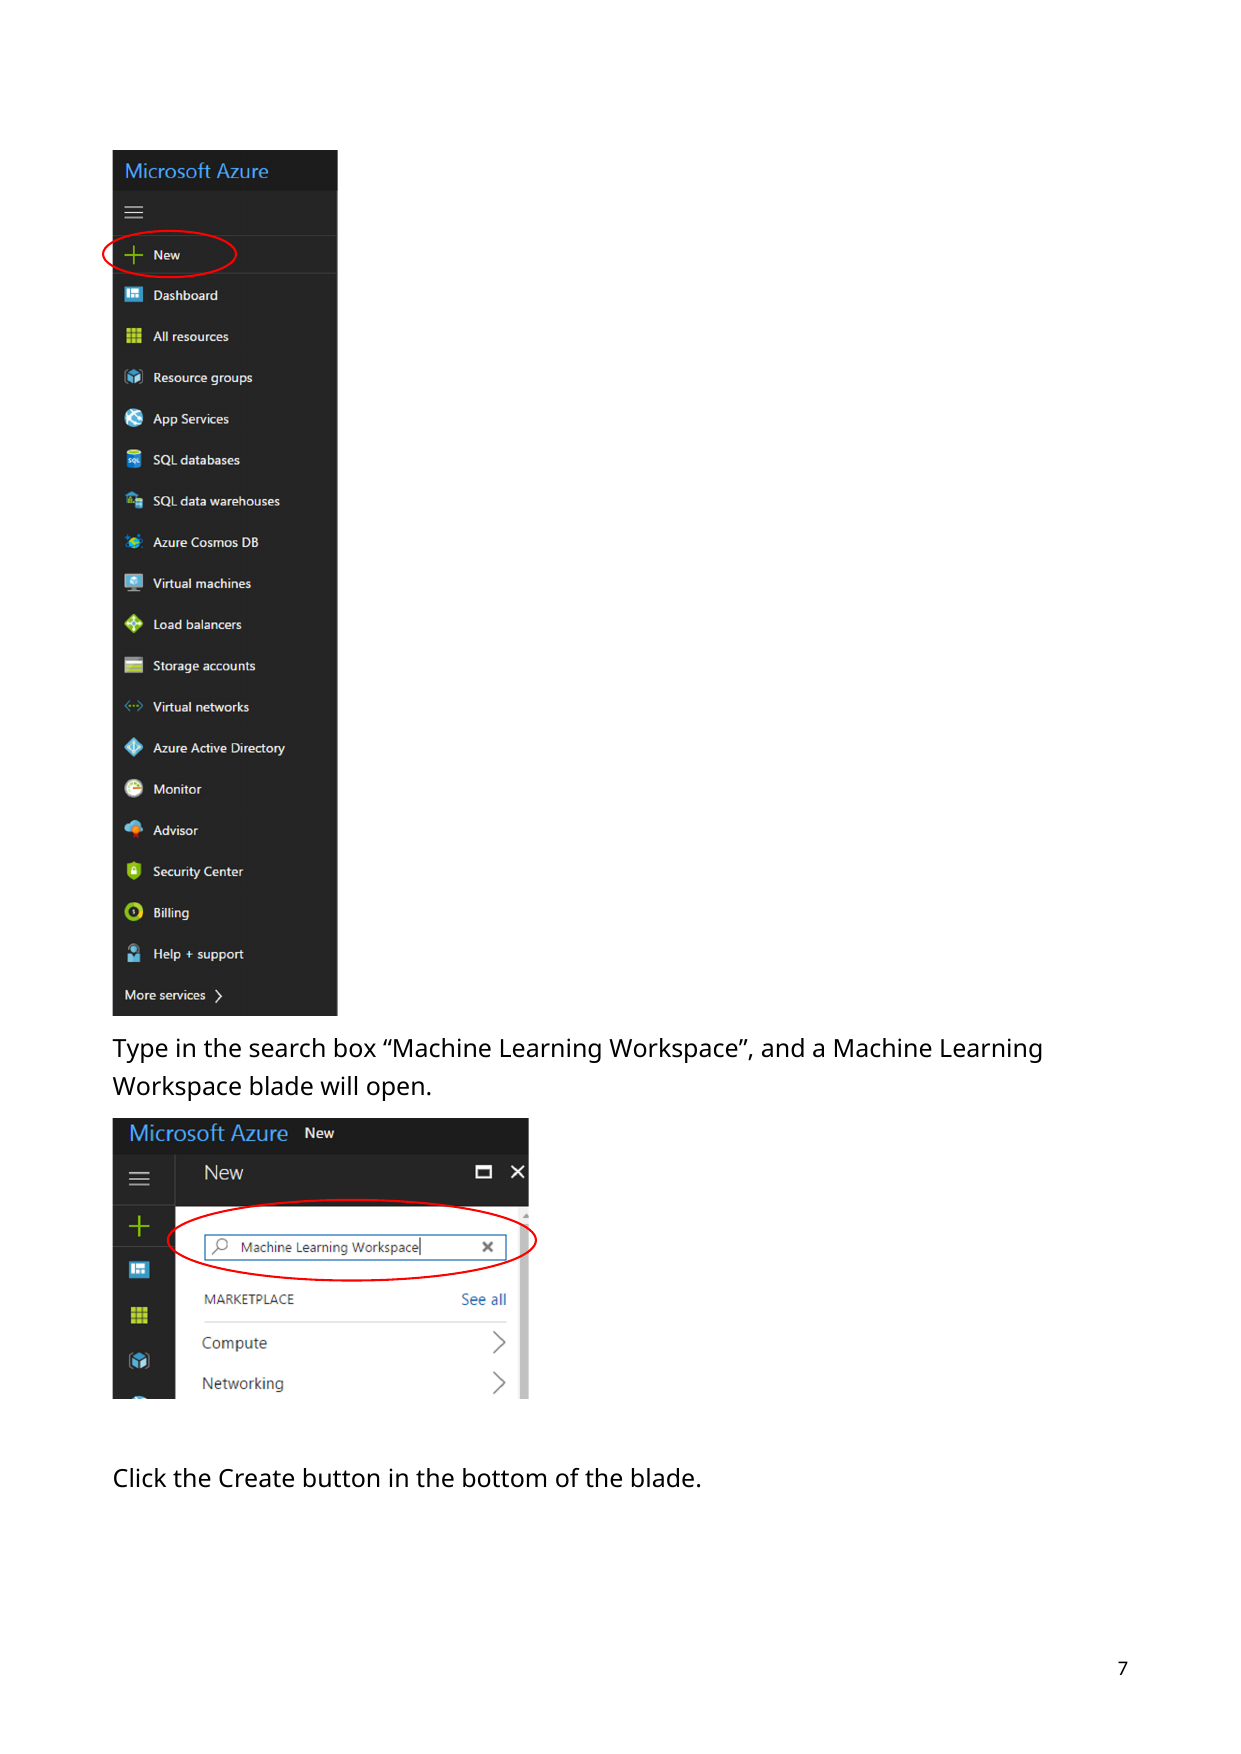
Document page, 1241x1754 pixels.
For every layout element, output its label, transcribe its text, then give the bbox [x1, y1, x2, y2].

text Click the Create button in the bottom of the blade. [112, 1460, 1128, 1494]
picture [112, 232, 234, 276]
text Type in the search box “Machine Learning Workspace”, and a Machine Learning Workspace blade will open. [112, 1031, 1128, 1102]
picture [112, 150, 338, 1016]
picture [112, 1118, 529, 1399]
picture [169, 1201, 529, 1279]
